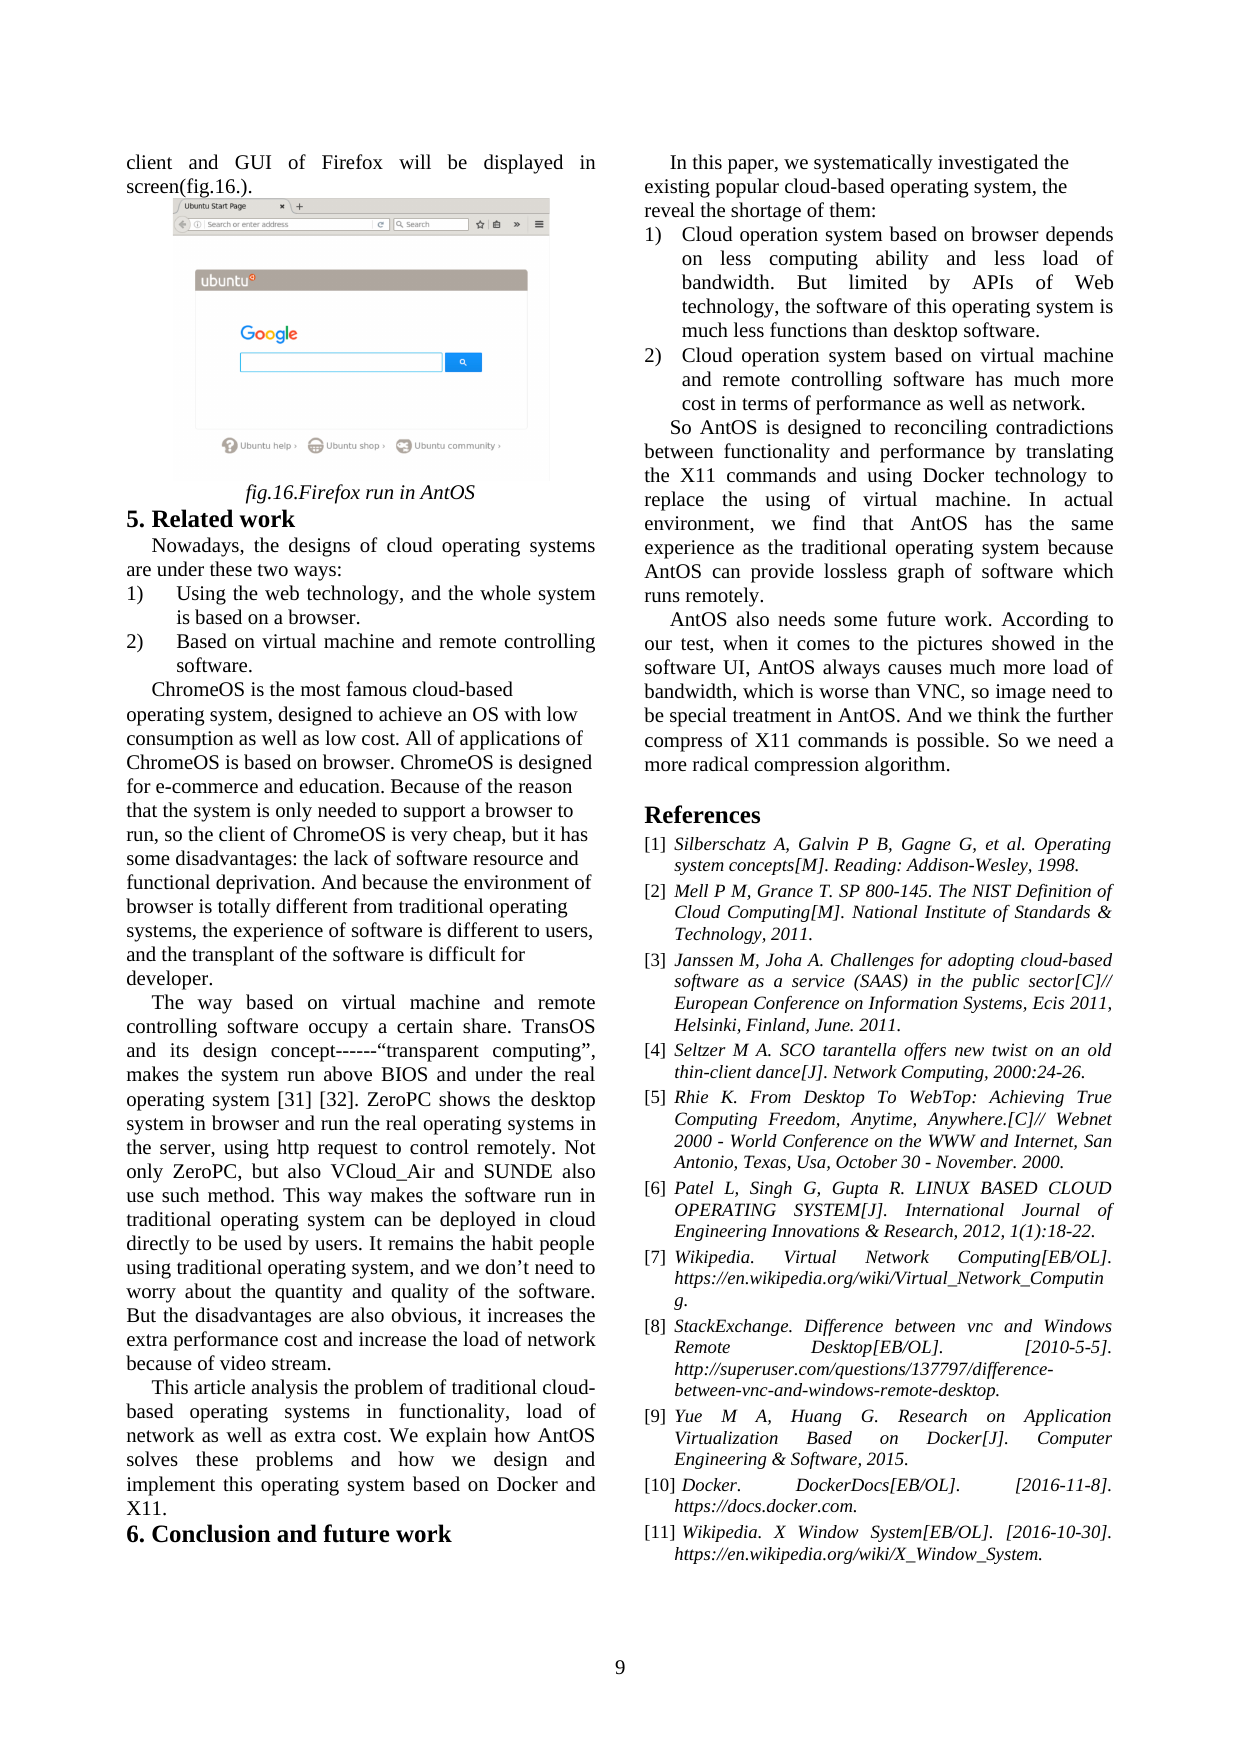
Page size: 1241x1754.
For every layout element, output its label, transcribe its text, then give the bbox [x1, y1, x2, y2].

text The way based on virtual machine and remote controlling software occupy a certain share. TransOS and its design concept------“transparent computing”, makes the system run above BIOS and under the real operating system [31] [32]. ZeroPC shows the desktop system in browser and run the real operating systems in the server, using http request to control remotely. Not only ZeroPC, but also VCloud_Air and SUNDE also use such method. This way makes the software run in traditional operating system can be deployed in cloud directly to be used by users. It remains the habit people using traditional operating system, and we don’t need to worry about the quantity and quality of the software. But the disadvantages are also obvious, it increases the extra performance cost and increase the load of network because of video stream. [126, 990, 596, 1375]
list Janssen M, Joha A. Challenges for adopting cloud-based software as a service (SAAS) in the public sector[C]// European Conference on Information Systems, Ecis 2011, Helsinki, Finland, June. 2011. [644, 949, 1114, 1035]
text 5. Related work [126, 504, 596, 533]
picture [172, 198, 550, 481]
list Wikipedia. X Window System[EB/OL]. [2016-10-30]. https://en.wikipedia.org/wiki/X_Window_System. [644, 1521, 1114, 1564]
text Nowadays, the designs of cloud operating systems are under these two ways: [126, 533, 596, 581]
list Wikipedia. Virtual Network Computing[EB/OL]. https://en.wikipedia.org/wiki/Virtual_Network_Computing. [644, 1246, 1114, 1310]
list StackExchange. Difference between vnc and Windows Remote Desktop[EB/OL]. [2010-5-5]. http://superuser.com/questions/137797/difference-between-vnc-and-windows-remote-desktop. [644, 1314, 1114, 1401]
text 6. Conclusion and future work [126, 1519, 596, 1548]
list Based on virtual machine and remote controlling software. [126, 629, 596, 677]
text ChromeOS is the most famous cloud-based operating system, designed to achieve an OS with low consumption as well as low cost. All of applications of ChromeOS is based on browser. ChromeOS is designed for e-commerce and education. Because of the reason that the system is only needed to support a browser to run, so the client of ChromeOS is very cheap, but it has some disadvantages: the lack of software resource and functional deprivation. And because the environment of browser is totally different from traditional operating systems, the experience of software is different to users, and the transplant of the software is difficult for developer. [126, 677, 596, 990]
list Docker. DockerDocs[EB/OL]. [2016-11-8]. https://docs.docker.com. [644, 1474, 1114, 1517]
list Cloud operation system based on virtual machine and remote controlling software has much more cost in terms of performance as well as network. [644, 342, 1114, 415]
list Patel L, Singh G, Gupta R. LINUX BASED CLOUD OPERATING SYSTEM[J]. International Journal of Engineering Innovations & Research, 2012, 1(1):18-22. [644, 1177, 1114, 1242]
text This article analysis the problem of traditional cloud-based operating systems in functionality, load of network as well as extra cost. We explain how AntOS solves these problems and how we design and implement this operating system based on Docker and X11. [126, 1375, 596, 1519]
text So AntOS is designed to reconciling contradictions between functionality and performance by translating the X11 commands and using Docker technology to replace the using of virtual machine. In actual environment, we find that AntOS has the same experience as the traditional operating system because AntOS can provide lossless graph of software which runs remotely. [644, 415, 1114, 607]
list Seltzer M A. SCO tarantella offers new twist on an old thin-client dance[J]. Network Computing, 2000:24-26. [644, 1039, 1114, 1082]
text AntOS also needs some future work. According to our test, when it comes to the pictures showed in the software UI, AntOS always causes much more load of bandwidth, which is worse than VNC, so image need to be special treatment in AntOS. And we think the further compress of X11 commands is possible. So we need a more radical compression algorithm. [644, 607, 1114, 776]
text References [644, 800, 1114, 828]
list Using the web technology, and the whole system is based on a browser. [126, 581, 596, 629]
list Mell P M, Grance T. SP 800-145. The NIST Definition of Cloud Computing[M]. National Institute of Standards & Technology, 2011. [644, 880, 1114, 944]
list Cloud operation system based on browser depends on less computing ability and less load of bandwidth. But limited by APIs of Web technology, the software of this operating system is much less functions than desktop software. [644, 222, 1114, 342]
list Yue M A, Huang G. Research on Application Virtualization Based on Docker[J]. Computer Engineering & Software, 2015. [644, 1405, 1114, 1470]
text In this paper, we systematically investigated the existing popular cloud-based operating system, the reveal the shortage of them: [644, 150, 1114, 222]
list Rhie K. From Desktop To WebTop: Achieving True Computing Freedom, Anytime, Anywhere.[C]// Webnet 2000 - World Conference on the WWW and Internet, San Antonio, Texas, Usa, October 30 - November. 2000. [644, 1086, 1114, 1173]
list Silberschatz A, Galvin P B, Gagne G, et al. Operating system concepts[M]. Reading: Addison-Wesley, 1998. [644, 833, 1114, 876]
text fig.16.Firefox run in AntOS [126, 480, 596, 504]
